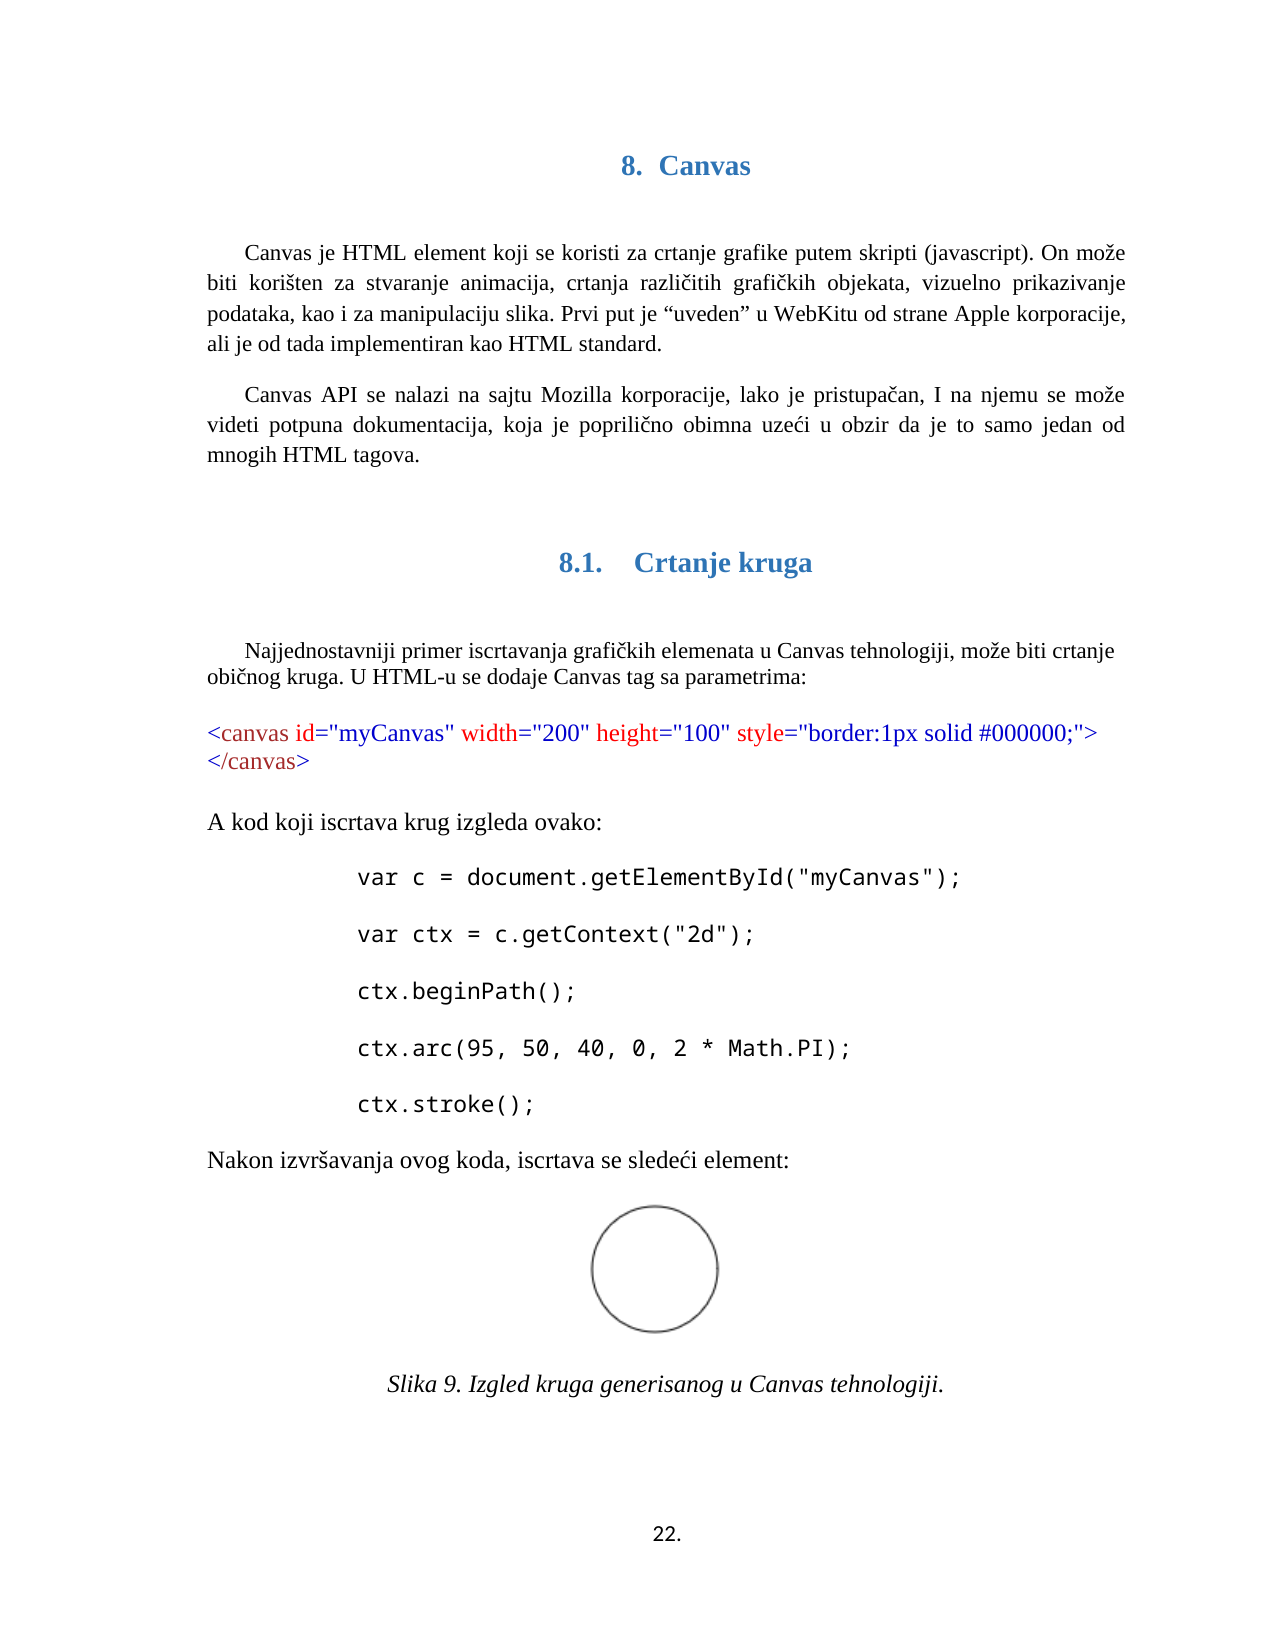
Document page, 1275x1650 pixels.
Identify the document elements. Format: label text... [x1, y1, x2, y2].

text Nakon izvršavanja ovog koda, iscrtava se sledeći element: [207, 1145, 1127, 1174]
text ctx.arc(95, 50, 40, 0, 2 * Math.PI); [357, 1032, 1127, 1063]
text Slika 9. Izgled kruga generisanog u Canvas tehnologiji. [207, 1369, 1127, 1398]
text ctx.stroke(); [357, 1088, 1127, 1120]
text Najjednostavniji primer iscrtavanja grafičkih elemenata u Canvas tehnologiji, može biti crtanje običnog kruga. U HTML-u se dodaje Canvas tag sa parametrima: <canvas id="myCanvas" width="200" height="100" style="border:1px solid #000000;"> </canvas> [207, 637, 1127, 775]
subtitle Canvas [244, 148, 1127, 181]
picture [506, 1191, 820, 1348]
text Canvas API se nalazi na sajtu Mozilla korporacije, lako je pristupačan, I na njemu se može videti potpuna dokumentacija, koja je poprilično obimna uzeći u obzir da je to samo jedan od mnogih HTML tagova. [207, 381, 1127, 468]
text ctx.beginPath(); [357, 975, 1127, 1006]
text var c = document.getElementById("myCanvas"); [357, 861, 1127, 893]
text A kod koji iscrtava krug izgleda ovako: [207, 775, 1127, 836]
text Canvas je HTML element koji se koristi za crtanje grafike putem skripti (javascript). On može biti korišten za stvaranje animacija, crtanja različitih grafičkih objekata, vizuelno prikazivanje podataka, kao i za manipulaciju slika. Prvi put je “uveden” u WebKitu od strane Apple korporacije, ali je od tada implementiran kao HTML standard. [207, 239, 1127, 356]
text var ctx = c.getContext("2d"); [357, 918, 1127, 949]
subtitle Crtanje kruga [244, 545, 1127, 579]
